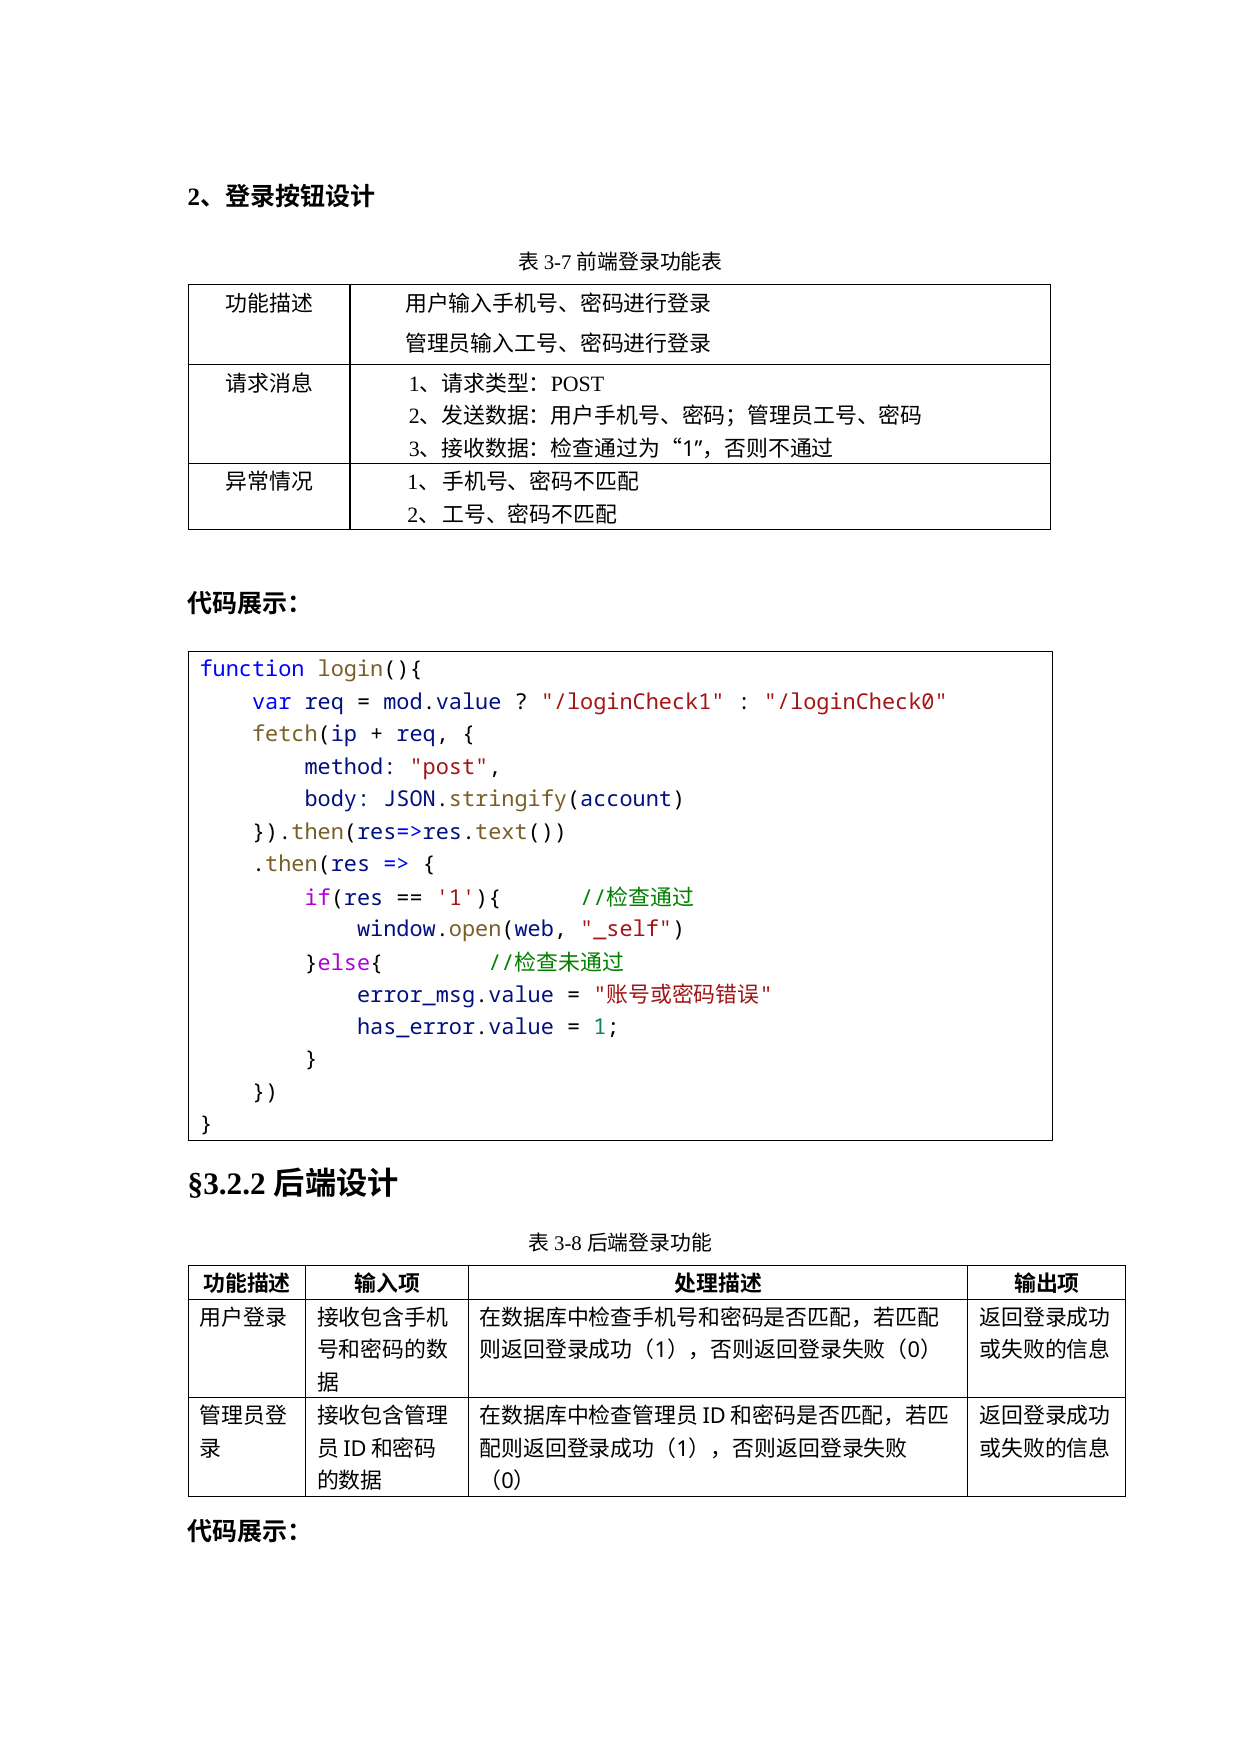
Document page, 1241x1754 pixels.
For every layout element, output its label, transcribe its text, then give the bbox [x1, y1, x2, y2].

table_cell 管理员登录 [189, 1398, 305, 1496]
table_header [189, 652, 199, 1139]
table_cell 在数据库中检查手机号和密码是否匹配，若匹配则返回登录成功（1），否则返回登录失败（0） [469, 1300, 967, 1397]
table_cell 在数据库中检查管理员ID和密码是否匹配，若匹配则返回登录成功（1），否则返回登录失败（0） [469, 1398, 967, 1496]
table_cell 接收包含手机号和密码的数据 [306, 1300, 468, 1397]
table_header 功能描述 [189, 285, 349, 364]
table_cell 异常情况 [189, 464, 349, 529]
table_cell 请求消息 [189, 365, 349, 463]
text 代码展示： [187, 569, 1053, 634]
text 表 3-8 后端登录功能 [187, 1225, 1053, 1257]
table_cell 用户登录 [189, 1300, 305, 1397]
table_cell 返回登录成功或失败的信息 [968, 1300, 1125, 1397]
table_header 处理描述 [469, 1266, 967, 1298]
text 表 3-7 前端登录功能表 [187, 244, 1053, 277]
table_cell 请求类型：POST 发送数据：用户手机号、密码；管理员工号、密码 接收数据：检查通过为“1”，否则不通过 [351, 365, 1050, 463]
list 登录按钮设计 [187, 162, 1053, 227]
table_cell 手机号、密码不匹配 工号、密码不匹配 [351, 464, 1050, 529]
table_header 用户输入手机号、密码进行登录 管理员输入工号、密码进行登录 [351, 285, 1050, 364]
subtitle 后端设计 [187, 1149, 1053, 1214]
table_header 功能描述 [189, 1266, 305, 1298]
table_cell 返回登录成功或失败的信息 [968, 1398, 1125, 1496]
table_cell 接收包含管理员ID和密码的数据 [306, 1398, 468, 1496]
table_header 输入项 [306, 1266, 468, 1298]
text 代码展示： [187, 1497, 1053, 1562]
table_header 输出项 [968, 1266, 1125, 1298]
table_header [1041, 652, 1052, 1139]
